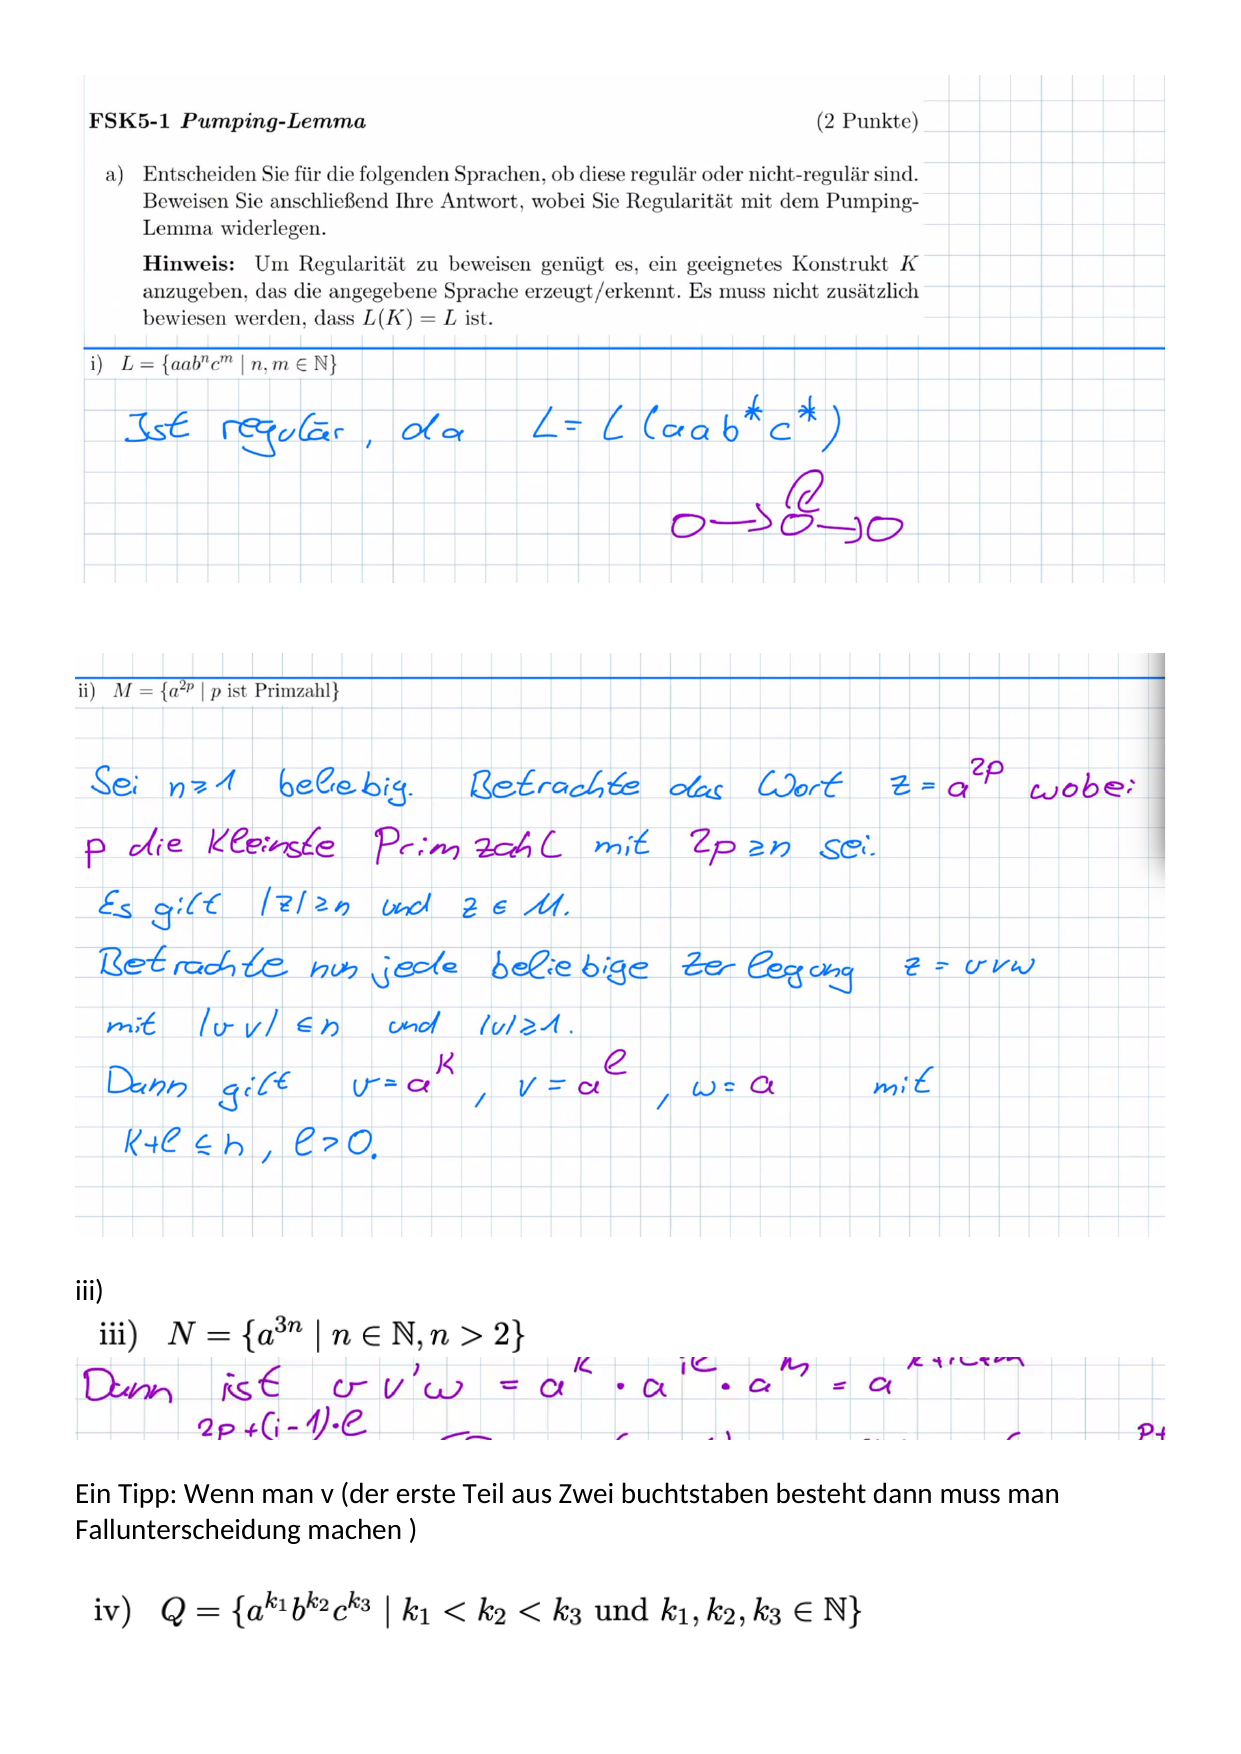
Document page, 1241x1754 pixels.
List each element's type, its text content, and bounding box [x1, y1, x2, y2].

text iii) [75, 1272, 1165, 1308]
picture [75, 1582, 884, 1643]
text Ein Tipp: Wenn man v (der erste Teil aus Zwei buchtstaben besteht dann muss man Fallunterscheidung machen ) [75, 1476, 1165, 1547]
picture [75, 653, 1166, 1237]
picture [75, 1307, 1166, 1440]
picture [75, 75, 1166, 583]
